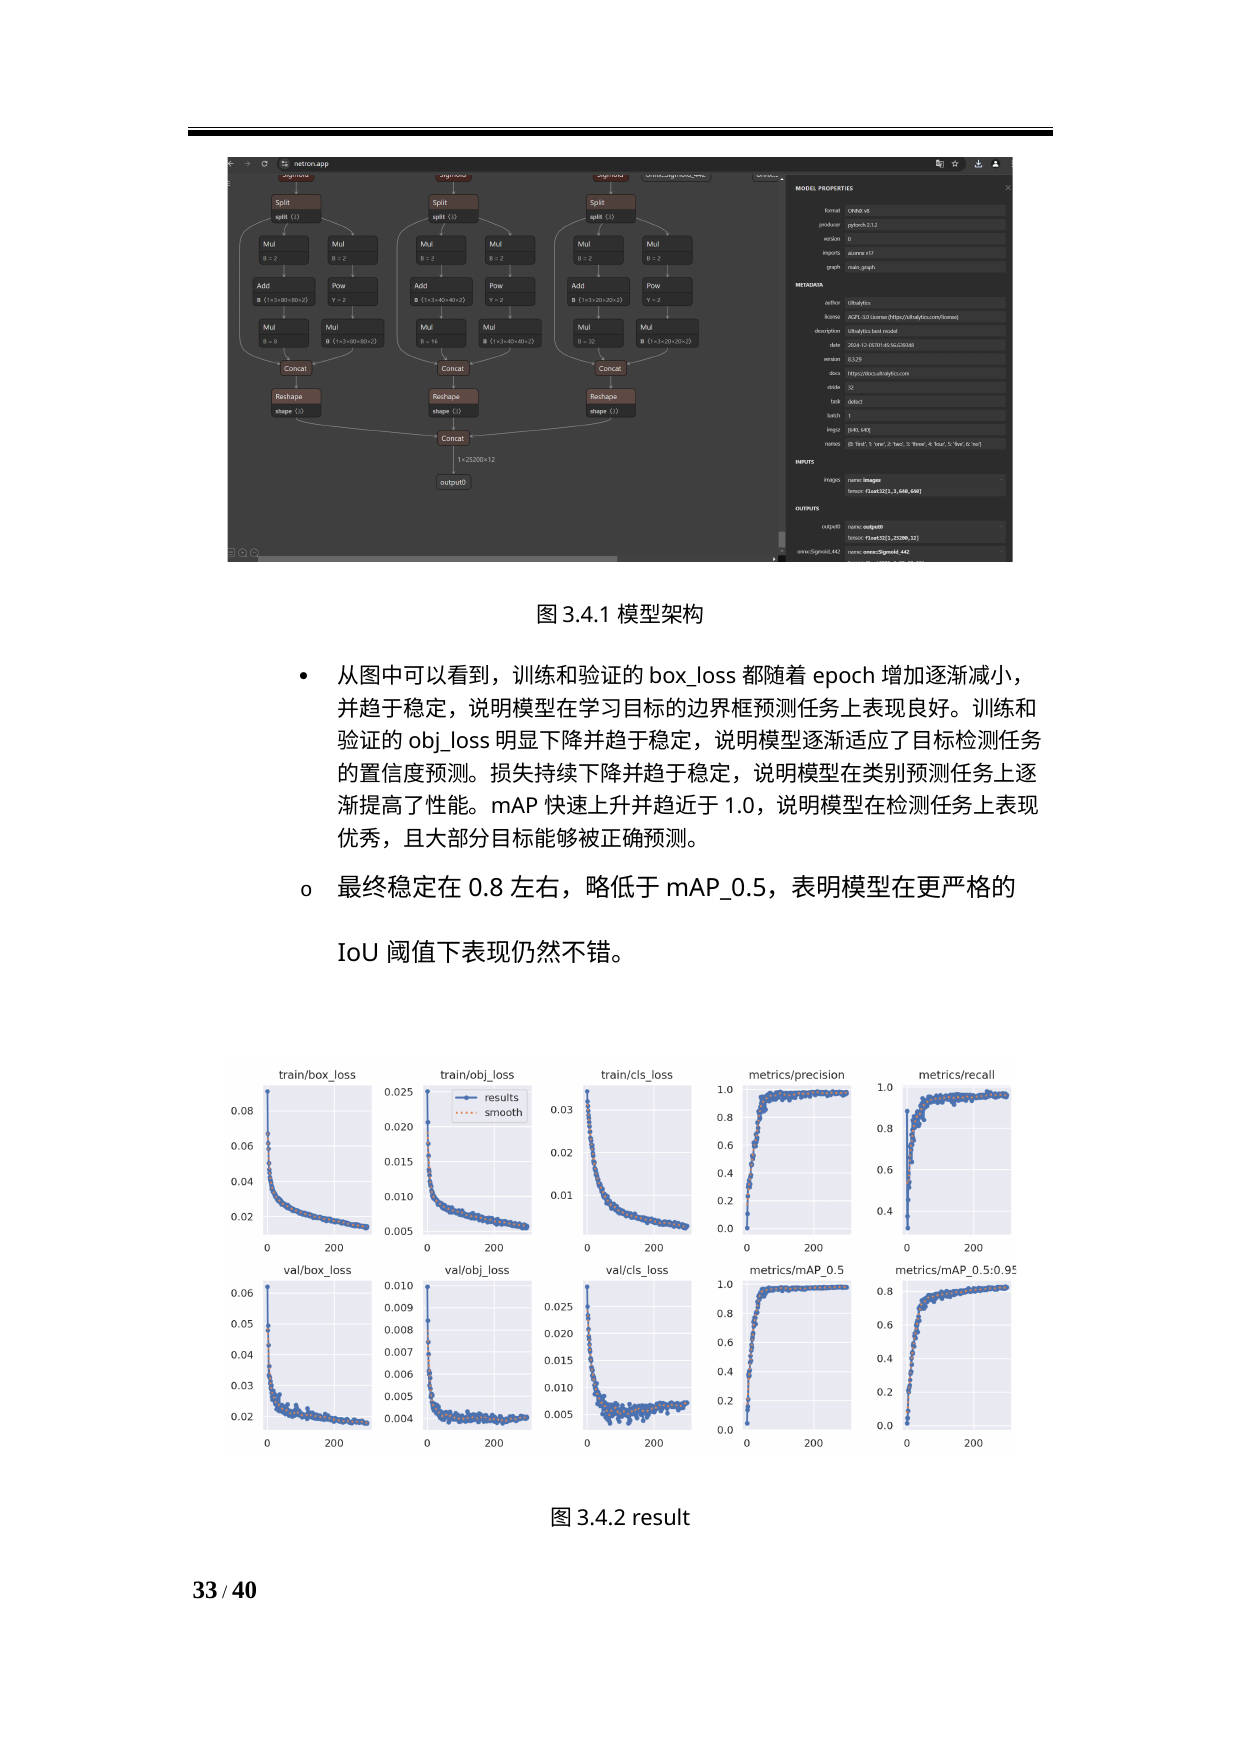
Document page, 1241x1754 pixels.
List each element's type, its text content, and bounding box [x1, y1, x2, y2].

text 图3.4.2 result [187, 1500, 1053, 1532]
list 最终稳定在 0.8 左右，略低于 mAP_0.5，表明模型在更严格的 IoU 阈值下表现仍然不错。 [300, 853, 1053, 983]
picture [224, 1061, 1017, 1453]
list 从图中可以看到，训练和验证的 box_loss 都随着 epoch 增加逐渐减小，并趋于稳定，说明模型在学习目标的边界框预测任务上表现良好。训练和验证的 obj_loss 明显下降并趋于稳定，说明模型逐渐适应了目标检测任务的置信度预测。损失持续下降并趋于稳定，说明模型在类别预测任务上逐渐提高了性能。mAP 快速上升并趋近于 1.0，说明模型在检测任务上表现优秀，且大部分目标能够被正确预测。 [300, 658, 1053, 853]
picture [227, 157, 1013, 562]
text 图3.4.1 模型架构 [187, 596, 1053, 629]
